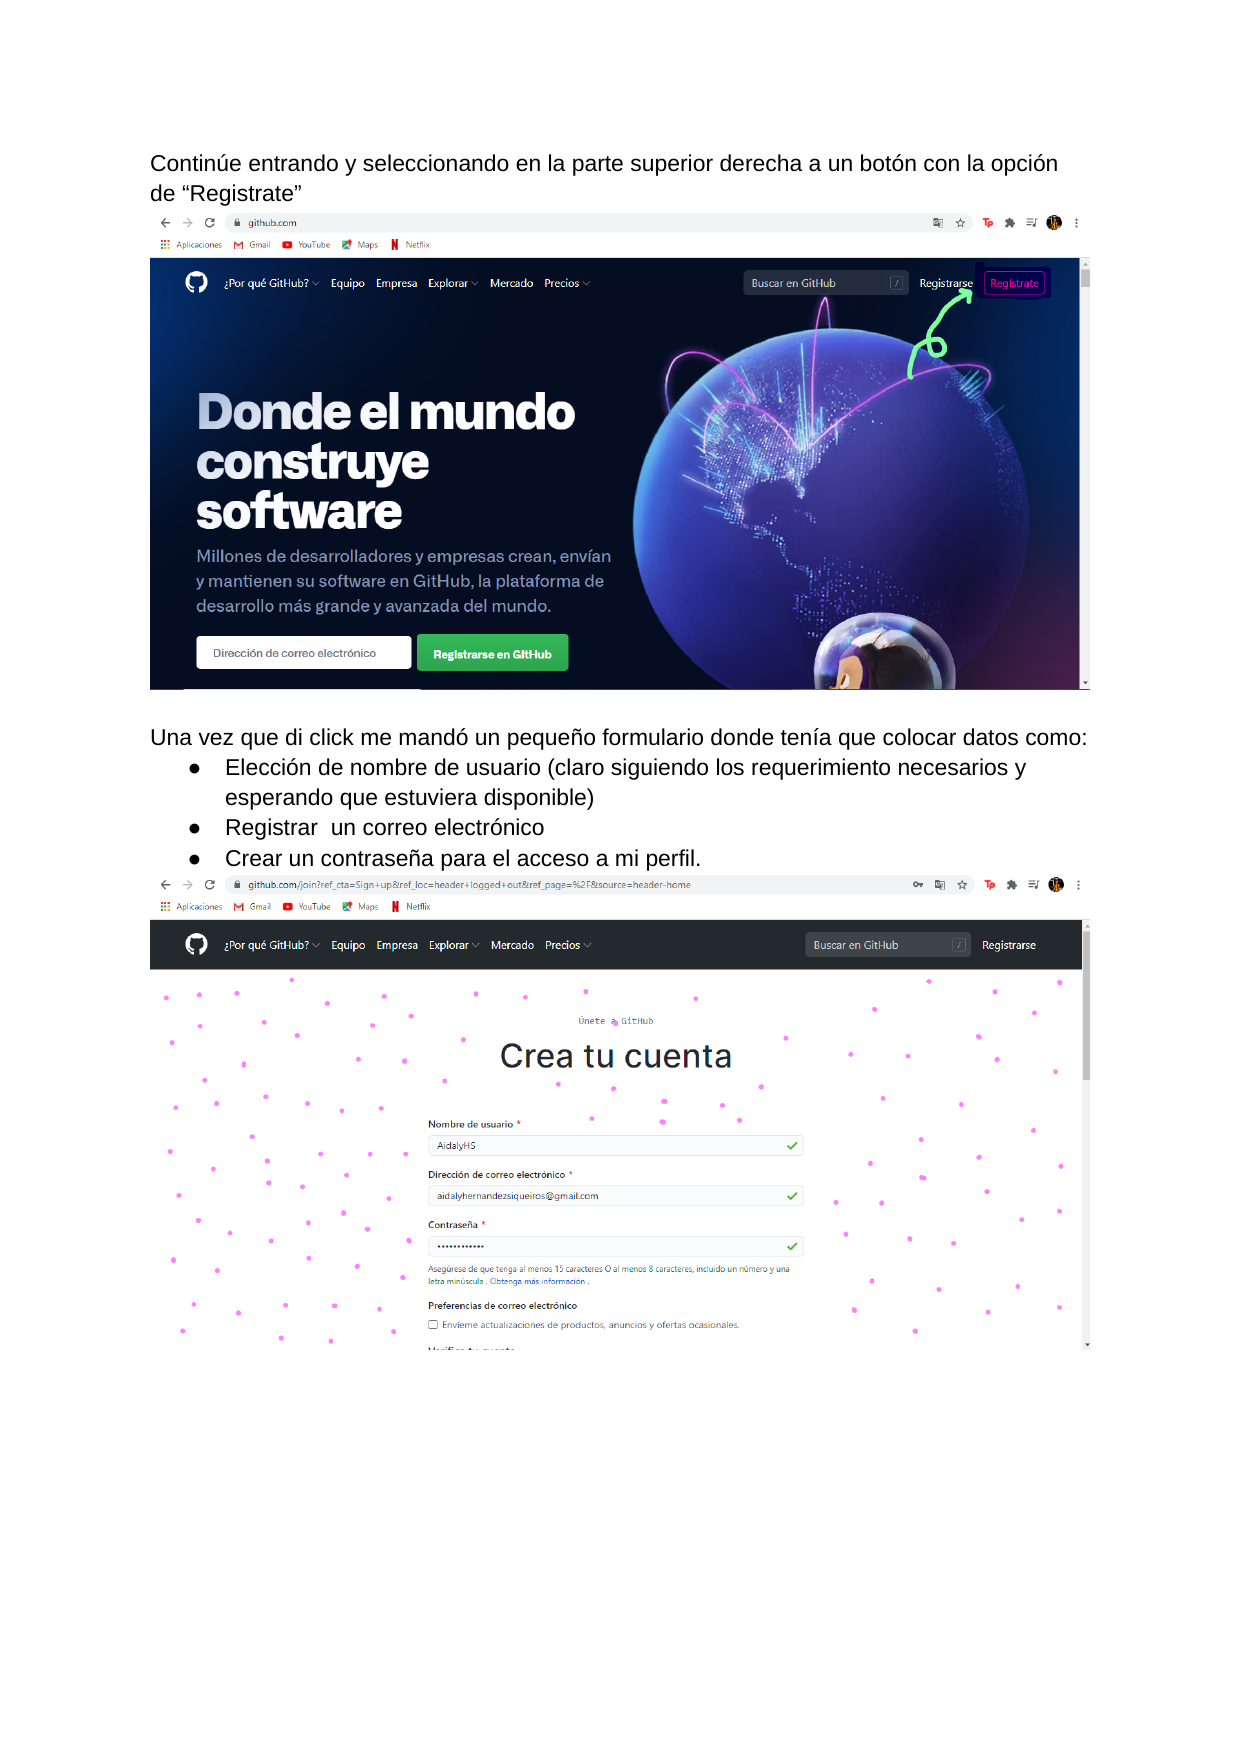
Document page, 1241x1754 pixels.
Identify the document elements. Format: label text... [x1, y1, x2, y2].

text Una vez que di click me mandó un pequeño formulario donde tenía que colocar datos como: [150, 724, 1090, 750]
list Elección de nombre de usuario (claro siguiendo los requerimiento necesarios y esperando que estuviera disponible) [187, 754, 1090, 810]
text Continúe entrando y seleccionando en la parte superior derecha a un botón con la opción de “Registrate” [150, 150, 1090, 210]
list Registrar un correo electrónico [187, 814, 1090, 841]
list Crear un contraseña para el acceso a mi perfil. [187, 844, 1090, 871]
picture [150, 874, 1091, 1350]
picture [150, 210, 1091, 690]
